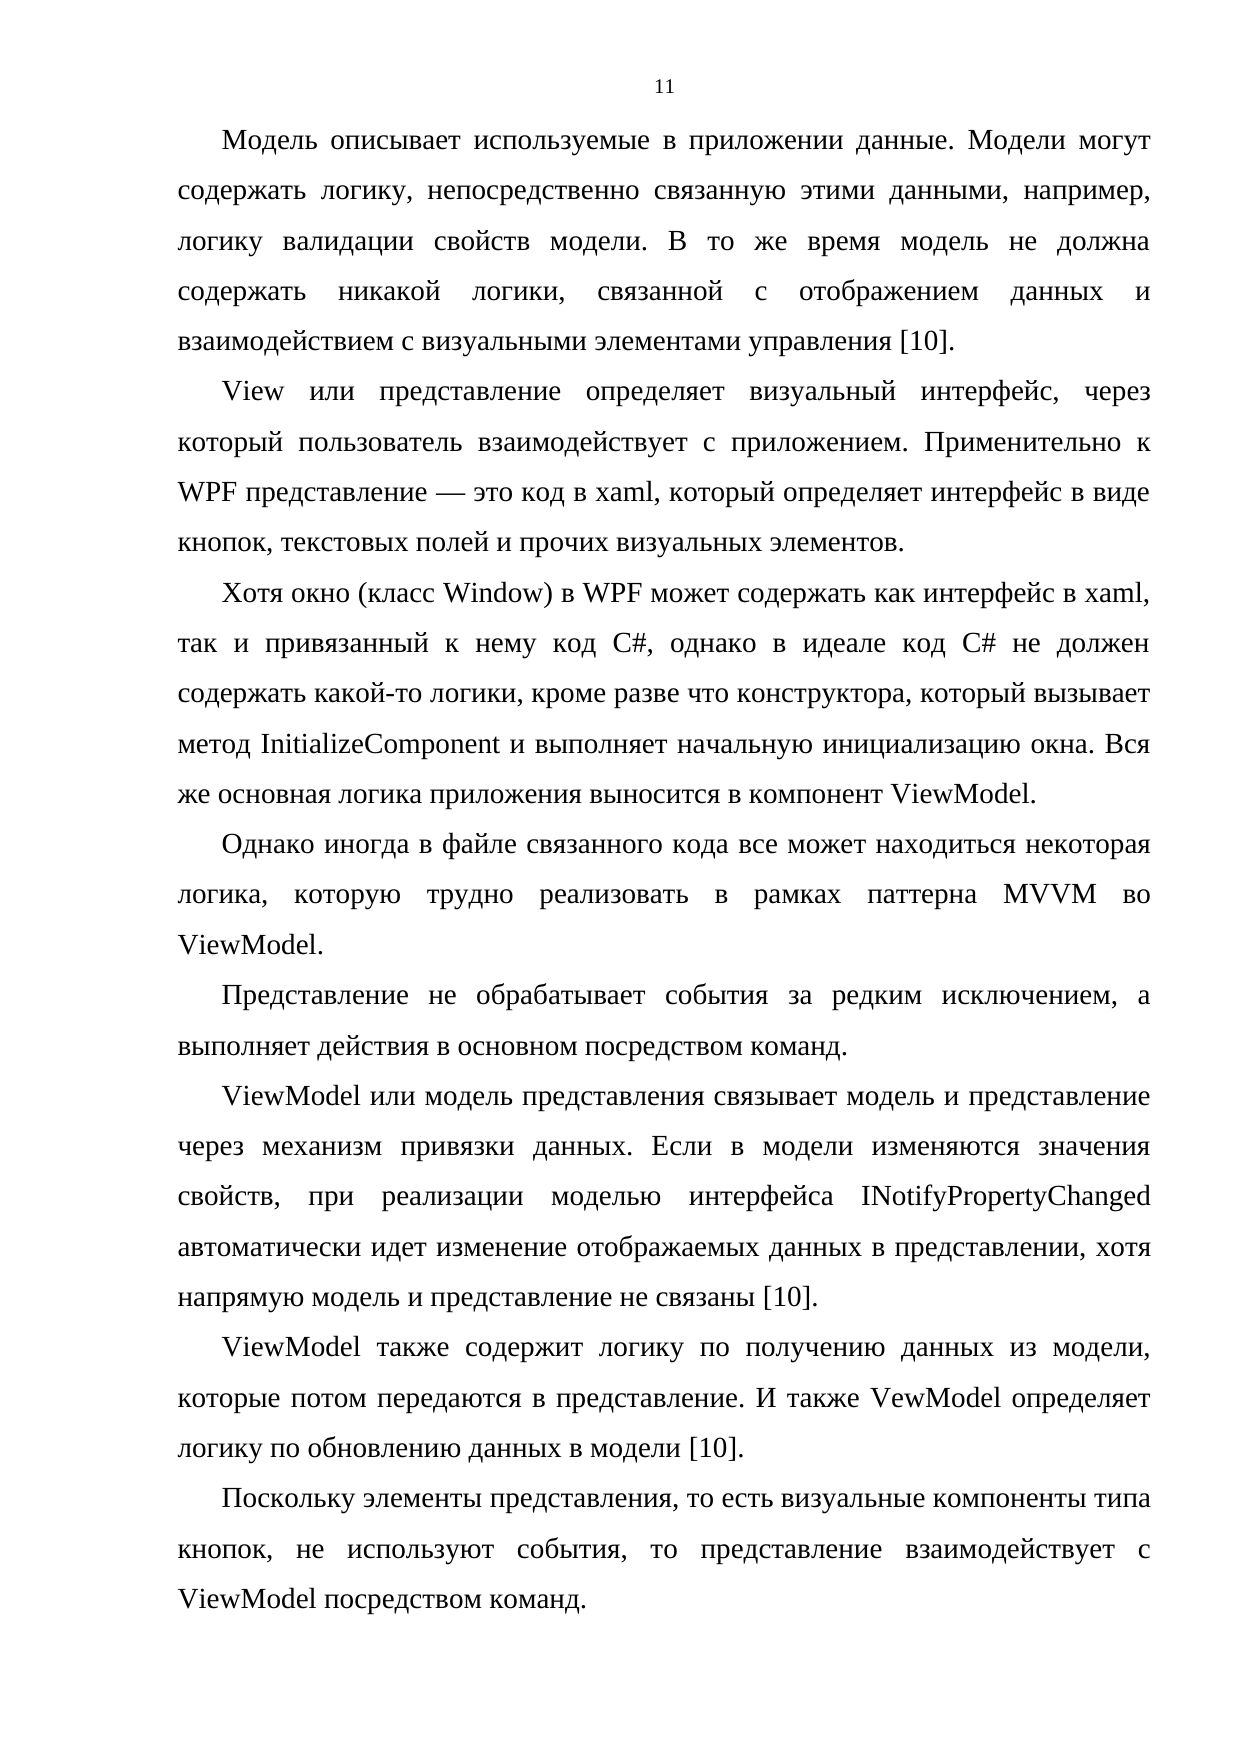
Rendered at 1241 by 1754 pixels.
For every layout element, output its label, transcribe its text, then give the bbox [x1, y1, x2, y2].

text Хотя окно (класс Window) в WPF может содержать как интерфейс в xaml, так и привязанный к нему код C#, однако в идеале код C# не должен содержать какой-то логики, кроме разве что конструктора, который вызывает метод InitializeComponent и выполняет начальную инициализацию окна. Вся же основная логика приложения выносится в компонент ViewModel. [177, 575, 1152, 809]
text Модель описывает используемые в приложении данные. Модели могут содержать логику, непосредственно связанную этими данными, например, логику валидации свойств модели. В то же время модель не должна содержать никакой логики, связанной с отображением данных и взаимодействием с визуальными элементами управления [10]. [177, 122, 1152, 357]
text ViewModel или модель представления связывает модель и представление через механизм привязки данных. Если в модели изменяются значения свойств, при реализации моделью интерфейса INotifyPropertyChanged автоматически идет изменение отображаемых данных в представлении, хотя напрямую модель и представление не связаны [10]. [177, 1078, 1152, 1313]
text ViewModel также содержит логику по получению данных из модели, которые потом передаются в представление. И также VewModel определяет логику по обновлению данных в модели [10]. [177, 1329, 1152, 1464]
text Представление не обрабатывает события за редким исключением, а выполняет действия в основном посредством команд. [177, 977, 1152, 1061]
text View или представление определяет визуальный интерфейс, через который пользователь взаимодействует с приложением. Применительно к WPF представление — это код в xaml, который определяет интерфейс в виде кнопок, текстовых полей и прочих визуальных элементов. [177, 373, 1152, 558]
text Поскольку элементы представления, то есть визуальные компоненты типа кнопок, не используют события, то представление взаимодействует с ViewModel посредством команд. [177, 1480, 1152, 1614]
text Однако иногда в файле связанного кода все может находиться некоторая логика, которую трудно реализовать в рамках паттерна MVVM во ViewModel. [177, 826, 1152, 961]
